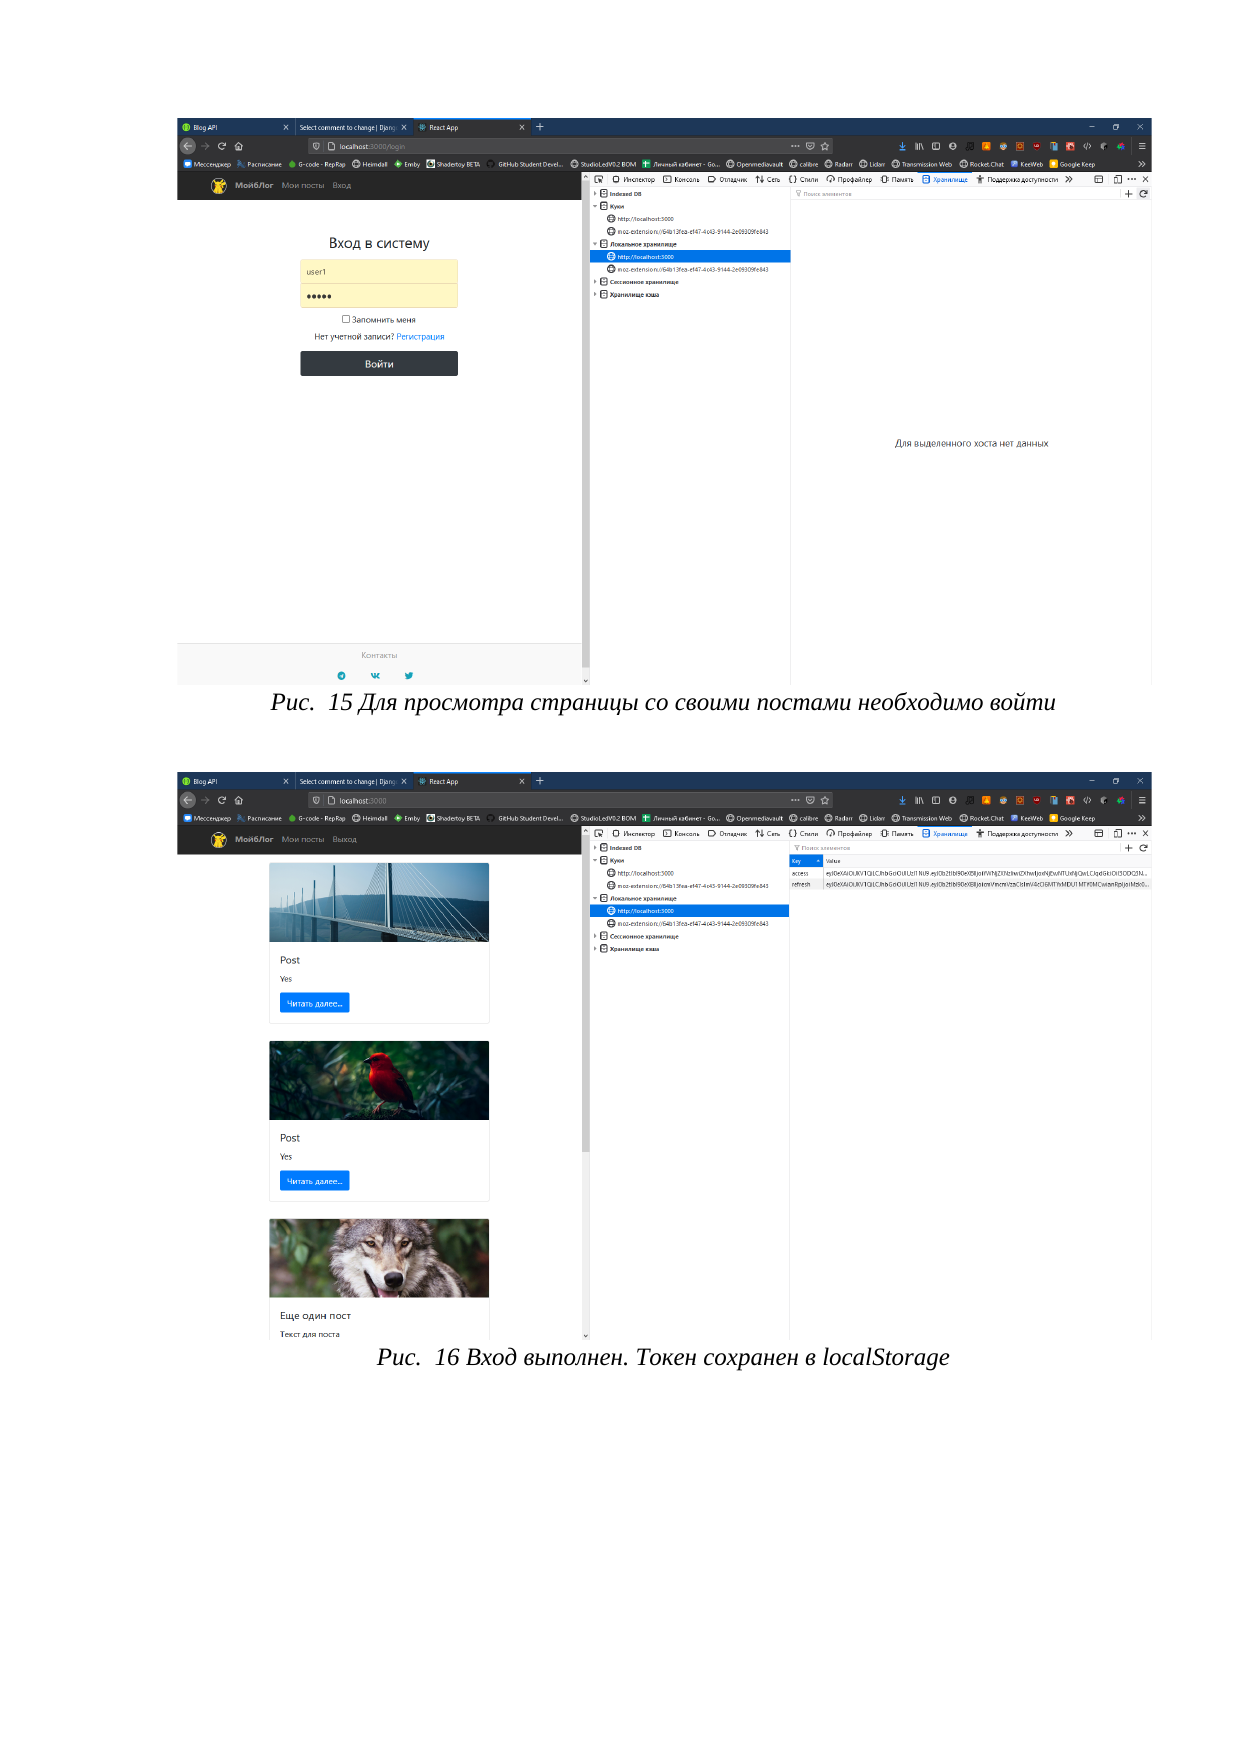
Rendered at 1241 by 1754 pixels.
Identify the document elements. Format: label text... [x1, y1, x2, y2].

text Рис. 15 Для просмотра страницы со своими постами необходимо войти [177, 687, 1152, 716]
text Рис. 16 Вход выполнен. Токен сохранен в localStorage [177, 1342, 1152, 1371]
picture [177, 772, 1152, 1340]
picture [177, 118, 1152, 685]
